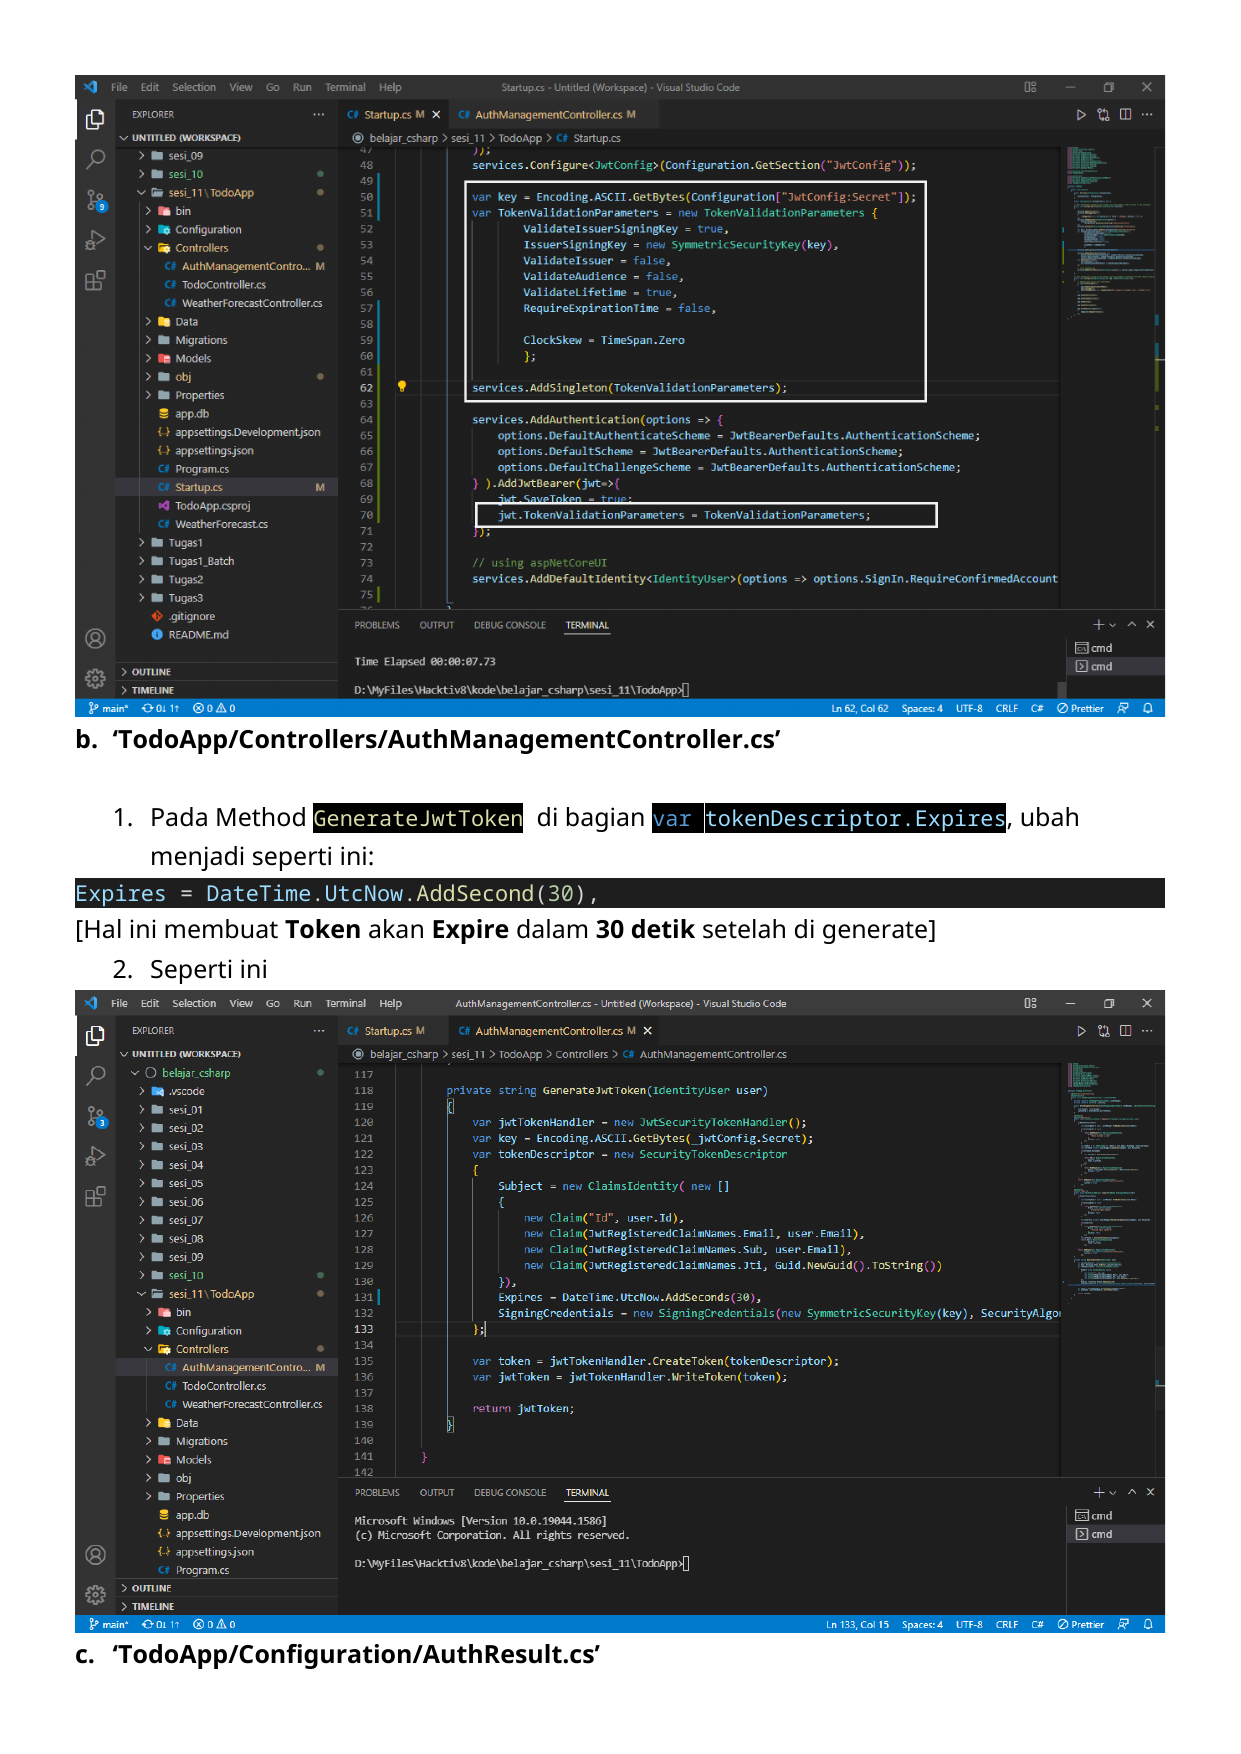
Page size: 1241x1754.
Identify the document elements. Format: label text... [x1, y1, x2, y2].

list ‘TodoApp/Configuration/AuthResult.cs’ [75, 1637, 1165, 1671]
list Seperti ini [112, 951, 1165, 985]
list ‘TodoApp/Controllers/AuthManagementController.cs’ [75, 721, 1165, 755]
list Pada Method GenerateJwtToken di bagian var tokenDescriptor.Expires, ubah menjadi seperti ini: [112, 799, 1165, 873]
text [Hal ini membuat Token akan Expire dalam 30 detik setelah di generate] [75, 912, 1165, 946]
text Expires = DateTime.UtcNow.AddSecond(30), [75, 878, 1165, 908]
picture [75, 75, 1166, 717]
picture [75, 990, 1166, 1633]
